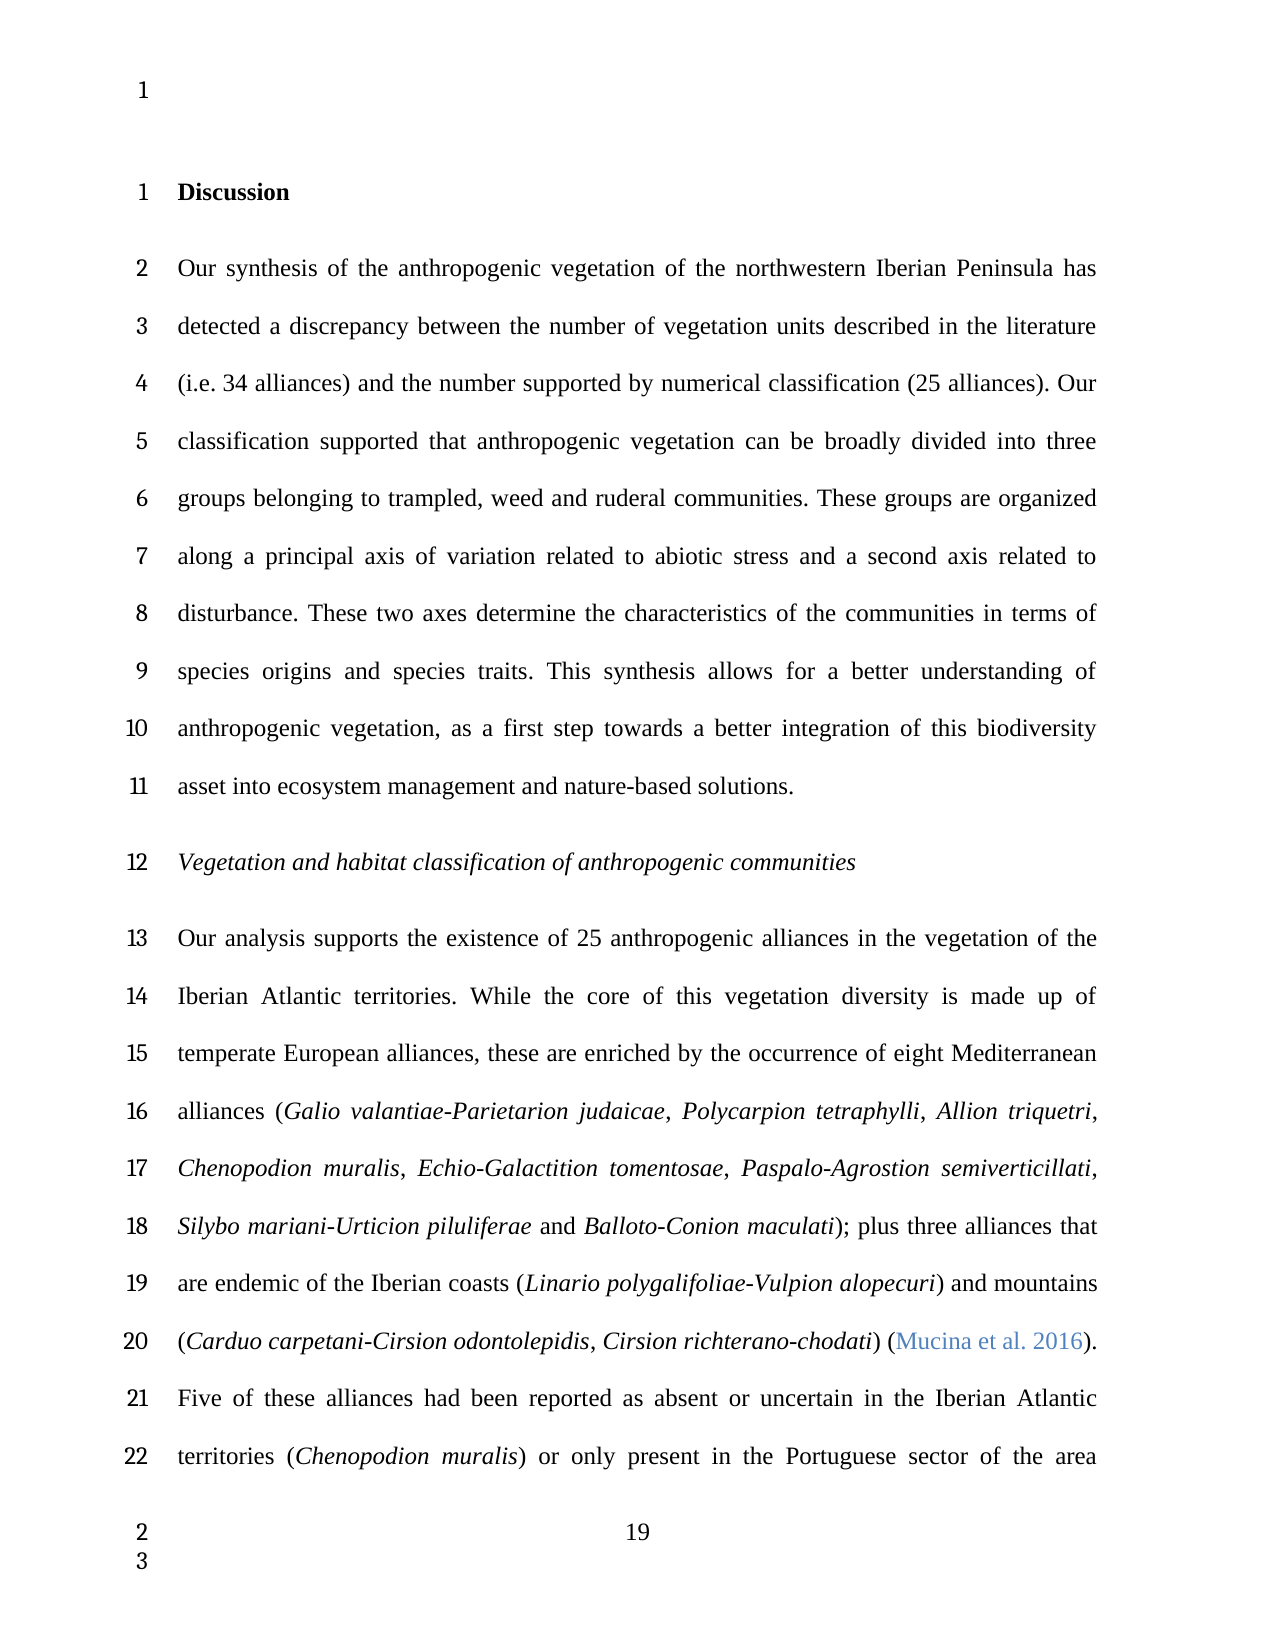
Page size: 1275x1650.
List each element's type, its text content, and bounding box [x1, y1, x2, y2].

text Our synthesis of the anthropogenic vegetation of the northwestern Iberian Peninsula has detected a discrepancy between the number of vegetation units described in the literature (i.e. 34 alliances) and the number supported by numerical classification (25 alliances). Our classification supported that anthropogenic vegetation can be broadly divided into three groups belonging to trampled, weed and ruderal communities. These groups are organized along a principal axis of variation related to abiotic stress and a second axis related to disturbance. These two axes determine the characteristics of the communities in terms of species origins and species traits. This synthesis allows for a better understanding of anthropogenic vegetation, as a first step towards a better integration of this biodiversity asset into ecosystem management and nature-based solutions. [177, 253, 1098, 800]
subtitle Discussion [177, 177, 1098, 206]
subtitle Vegetation and habitat classification of anthropogenic communities [177, 847, 1098, 876]
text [177, 923, 1098, 1470]
